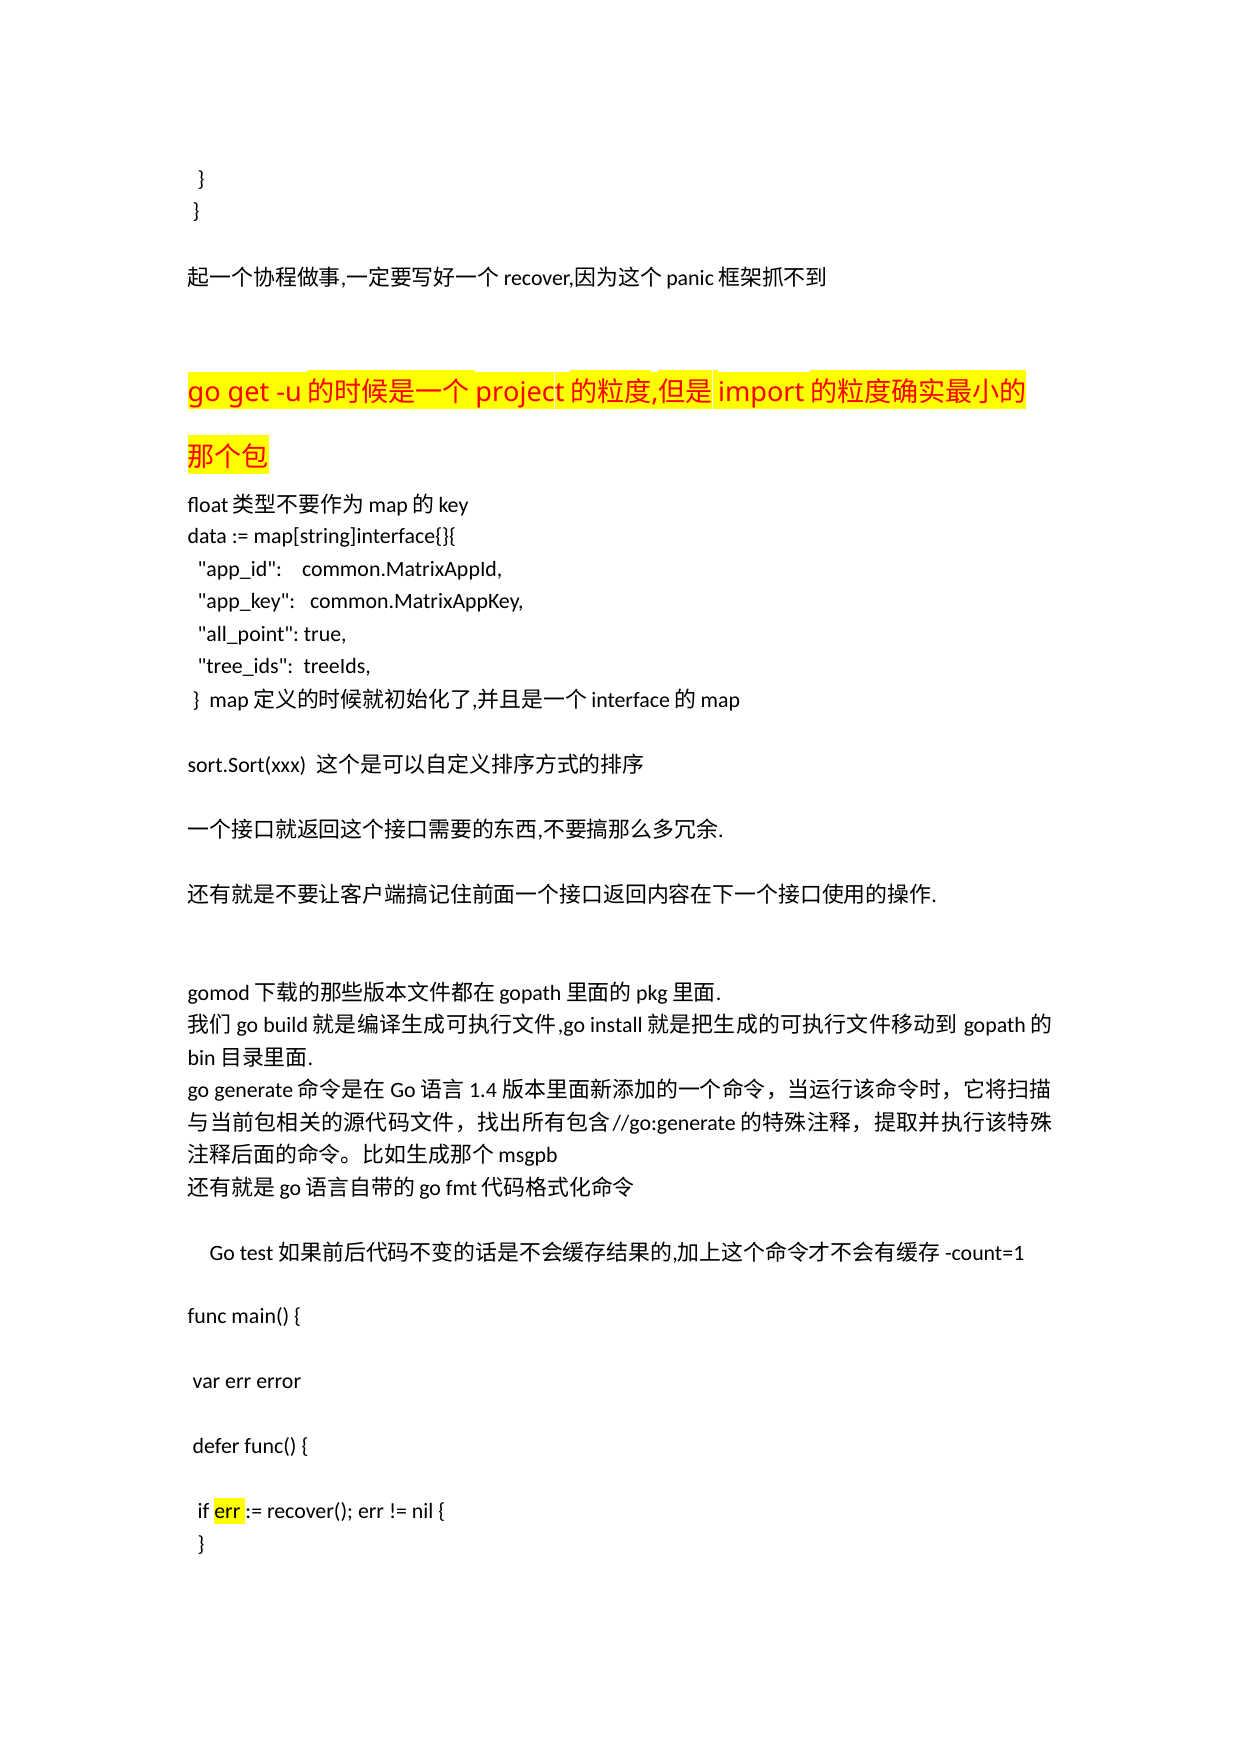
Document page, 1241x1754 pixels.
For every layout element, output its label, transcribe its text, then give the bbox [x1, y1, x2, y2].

text } [187, 194, 1053, 227]
text "app_id": common.MatrixAppId, [187, 552, 1053, 584]
text var err error [187, 1364, 1053, 1397]
text "app_key": common.MatrixAppKey, [187, 584, 1053, 617]
text 起一个协程做事,一定要写好一个recover,因为这个panic框架抓不到 [187, 259, 1053, 292]
text "tree_ids": treeIds, [187, 649, 1053, 682]
text gomod下载的那些版本文件都在gopath里面的pkg里面. [187, 974, 1053, 1007]
text data := map[string]interface{}{ [187, 519, 1053, 552]
text Go test 如果前后代码不变的话是不会缓存结果的,加上这个命令才不会有缓存 -count=1 [187, 1234, 1053, 1267]
text } [187, 162, 1053, 194]
text 我们go build就是编译生成可执行文件,go install就是把生成的可执行文件移动到gopath的bin目录里面. [187, 1007, 1053, 1072]
text go generate命令是在Go语言 1.4 版本里面新添加的一个命令，当运行该命令时，它将扫描与当前包相关的源代码文件，找出所有包含//go:generate的特殊注释，提取并执行该特殊注释后面的命令。比如生成那个msgpb [187, 1072, 1053, 1169]
text } map定义的时候就初始化了,并且是一个interface的map [187, 682, 1053, 714]
text } [187, 1527, 1053, 1559]
text if err := recover(); err != nil { [187, 1494, 1053, 1527]
text defer func() { [187, 1429, 1053, 1462]
text float类型不要作为map的key [187, 487, 1053, 519]
text "all_point": true, [187, 617, 1053, 649]
text func main() { [187, 1299, 1053, 1332]
text 还有就是go语言自带的go fmt代码格式化命令 [187, 1169, 1053, 1202]
text 一个接口就返回这个接口需要的东西,不要搞那么多冗余. [187, 812, 1053, 844]
text sort.Sort(xxx) 这个是可以自定义排序方式的排序 [187, 747, 1053, 779]
text go get -u的时候是一个project的粒度,但是import的粒度确实最小的那个包 [187, 357, 1053, 487]
text 还有就是不要让客户端搞记住前面一个接口返回内容在下一个接口使用的操作. [187, 877, 1053, 909]
